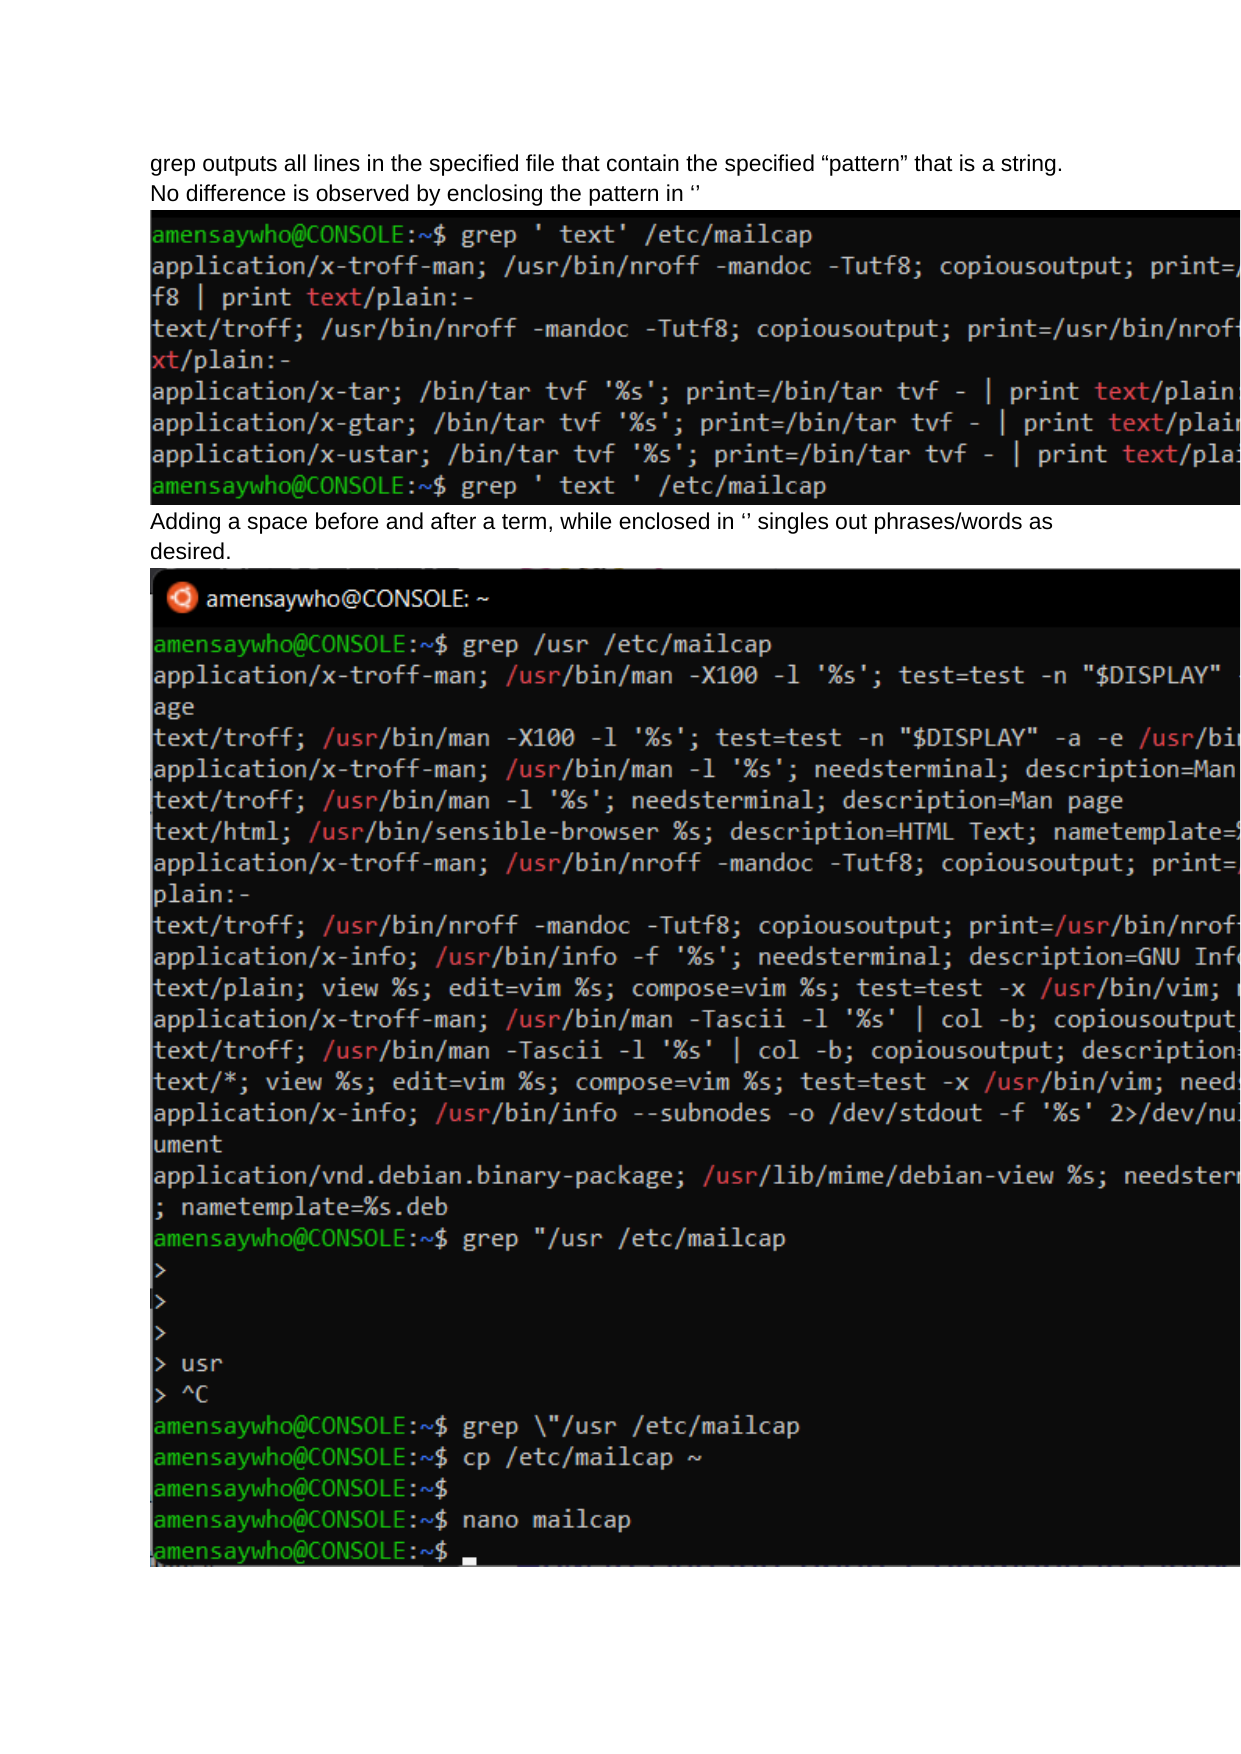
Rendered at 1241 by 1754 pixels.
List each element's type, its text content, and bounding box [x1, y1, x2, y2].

text Adding a space before and after a term, while enclosed in ‘’ singles out phrases/words as desired. [150, 508, 1090, 564]
picture [150, 568, 1241, 1567]
text grep outputs all lines in the specified file that contain the specified “pattern” that is a string. No difference is observed by enclosing the pattern in ‘’ [150, 150, 1090, 207]
picture [150, 210, 1241, 505]
